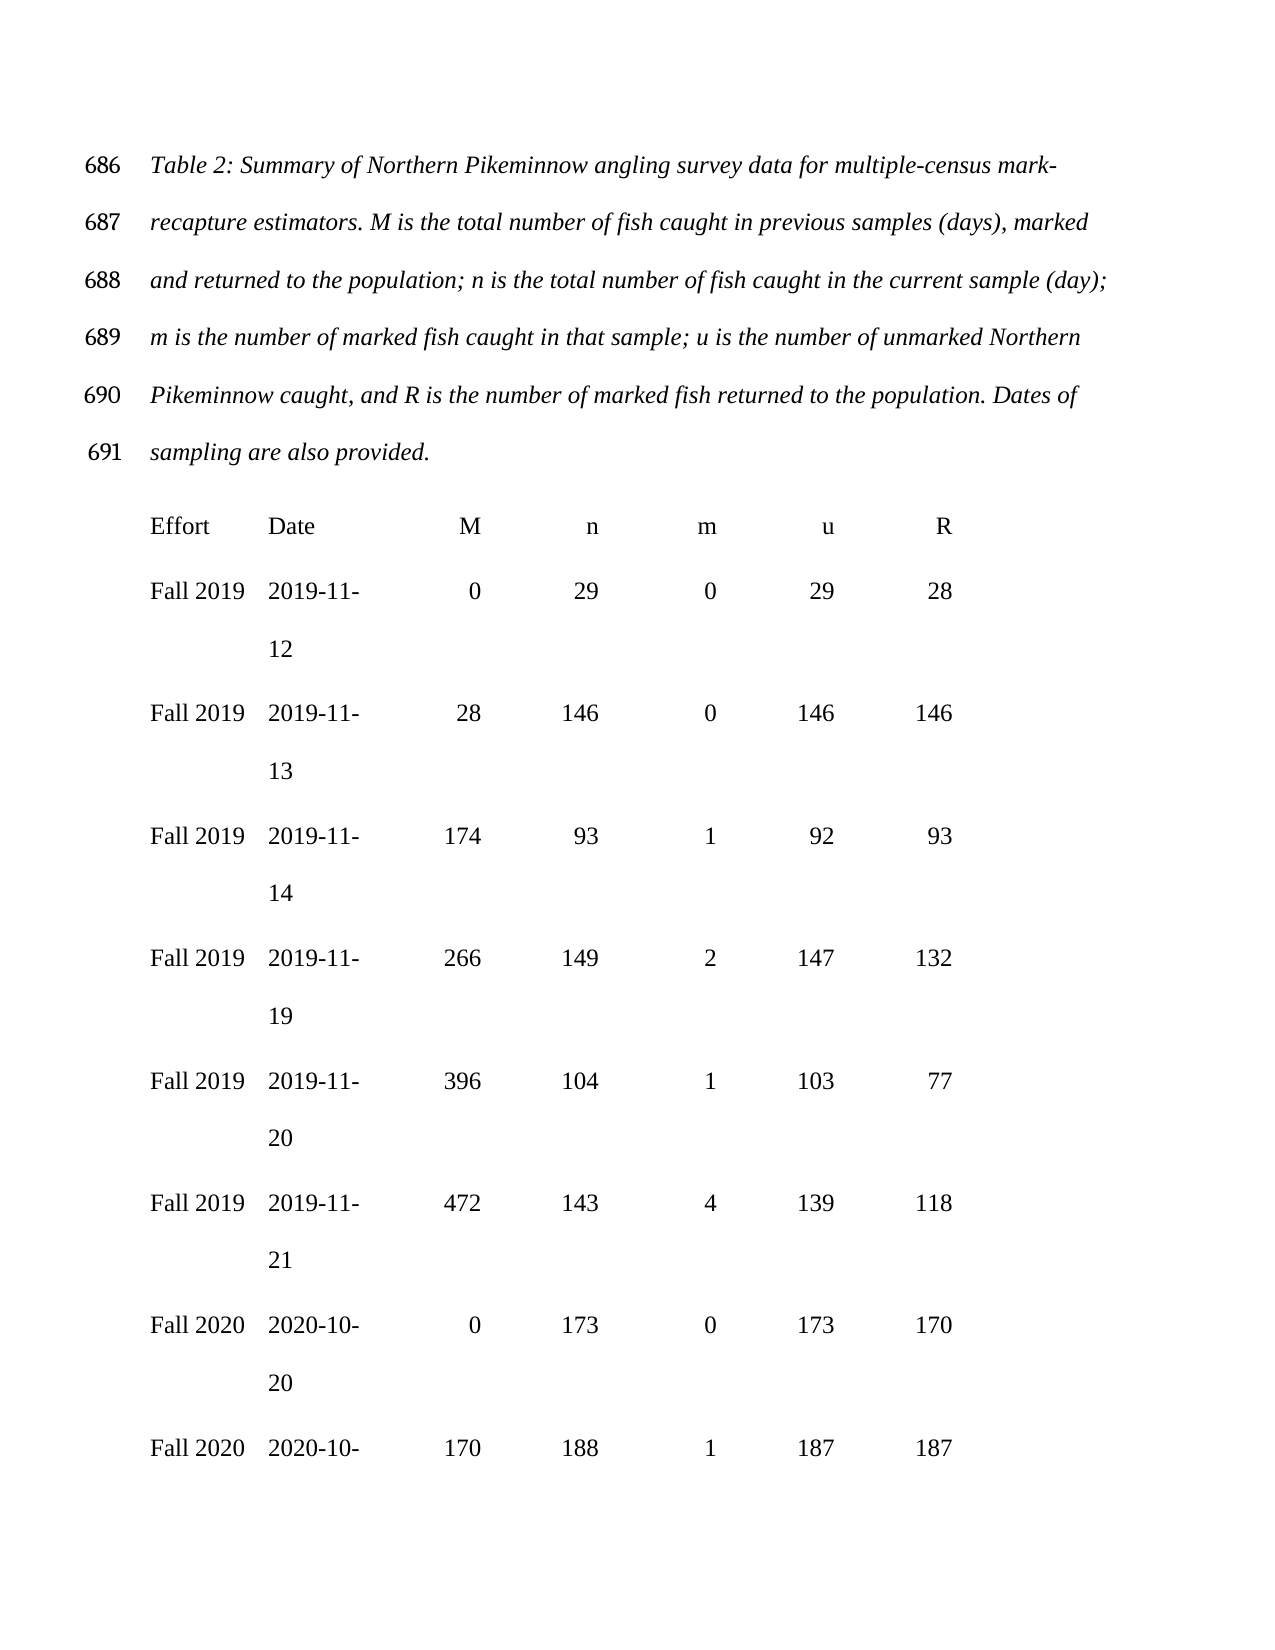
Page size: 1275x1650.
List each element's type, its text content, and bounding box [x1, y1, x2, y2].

table_cell Fall 2019 [139, 695, 257, 817]
table_cell 28 [846, 573, 963, 695]
table_cell 4 [610, 1184, 728, 1307]
table_header Effort [139, 508, 257, 572]
table_cell 0 [374, 573, 492, 695]
table_cell 266 [374, 940, 492, 1062]
table_cell Fall 2019 [139, 573, 257, 695]
table_cell 2019-11-21 [257, 1184, 374, 1307]
table_cell 170 [374, 1429, 492, 1494]
table_cell 170 [846, 1307, 963, 1429]
table_cell 0 [610, 1307, 728, 1429]
table_cell 29 [492, 573, 610, 695]
table_cell 2020-10-21 [257, 1429, 374, 1494]
table_cell 29 [728, 573, 846, 695]
table_cell 1 [610, 1429, 728, 1494]
table_header R [846, 508, 963, 572]
table_cell 149 [492, 940, 610, 1062]
table_cell 143 [492, 1184, 610, 1307]
table_cell 2019-11-20 [257, 1062, 374, 1184]
table_cell 139 [728, 1184, 846, 1307]
table_cell 173 [492, 1307, 610, 1429]
table_cell 2 [610, 940, 728, 1062]
table_cell 188 [492, 1429, 610, 1494]
table_cell 1 [610, 1062, 728, 1184]
table_header M [374, 508, 492, 572]
table_cell 187 [846, 1429, 963, 1494]
table_cell 174 [374, 817, 492, 939]
table_cell Fall 2019 [139, 940, 257, 1062]
table_cell 0 [610, 695, 728, 817]
table_cell 77 [846, 1062, 963, 1184]
table_cell 146 [728, 695, 846, 817]
table_cell 2019-11-14 [257, 817, 374, 939]
table_cell 103 [728, 1062, 846, 1184]
table_cell Fall 2020 [139, 1429, 257, 1494]
table_cell 93 [492, 817, 610, 939]
table_cell 146 [846, 695, 963, 817]
table_cell 472 [374, 1184, 492, 1307]
table_cell 2019-11-13 [257, 695, 374, 817]
table_cell 1 [610, 817, 728, 939]
table_header u [728, 508, 846, 572]
table_cell Fall 2019 [139, 1184, 257, 1307]
table_cell 93 [846, 817, 963, 939]
table_cell 2019-11-12 [257, 573, 374, 695]
table_cell 187 [728, 1429, 846, 1494]
table_header n [492, 508, 610, 572]
table_cell 173 [728, 1307, 846, 1429]
table_cell 28 [374, 695, 492, 817]
table_cell 2020-10-20 [257, 1307, 374, 1429]
table_cell 2019-11-19 [257, 940, 374, 1062]
table_cell 92 [728, 817, 846, 939]
table_header Date [257, 508, 374, 572]
table_cell 147 [728, 940, 846, 1062]
table_cell 132 [846, 940, 963, 1062]
table_cell 0 [610, 573, 728, 695]
table_cell Fall 2020 [139, 1307, 257, 1429]
table_cell 104 [492, 1062, 610, 1184]
table_cell 0 [374, 1307, 492, 1429]
text Table 2: Summary of Northern Pikeminnow angling survey data for multiple-census mark-recapture estimators. M is the total number of fish caught in previous samples (days), marked and returned to the population; n is the total number of fish caught in the current sample (day); m is the number of marked fish caught in that sample; u is the number of unmarked Northern Pikeminnow caught, and R is the number of marked fish returned to the population. Dates of sampling are also provided. [150, 150, 1125, 466]
table_cell Fall 2019 [139, 1062, 257, 1184]
table_cell 118 [846, 1184, 963, 1307]
table_cell 146 [492, 695, 610, 817]
table_cell 396 [374, 1062, 492, 1184]
table_header m [610, 508, 728, 572]
table_cell Fall 2019 [139, 817, 257, 939]
